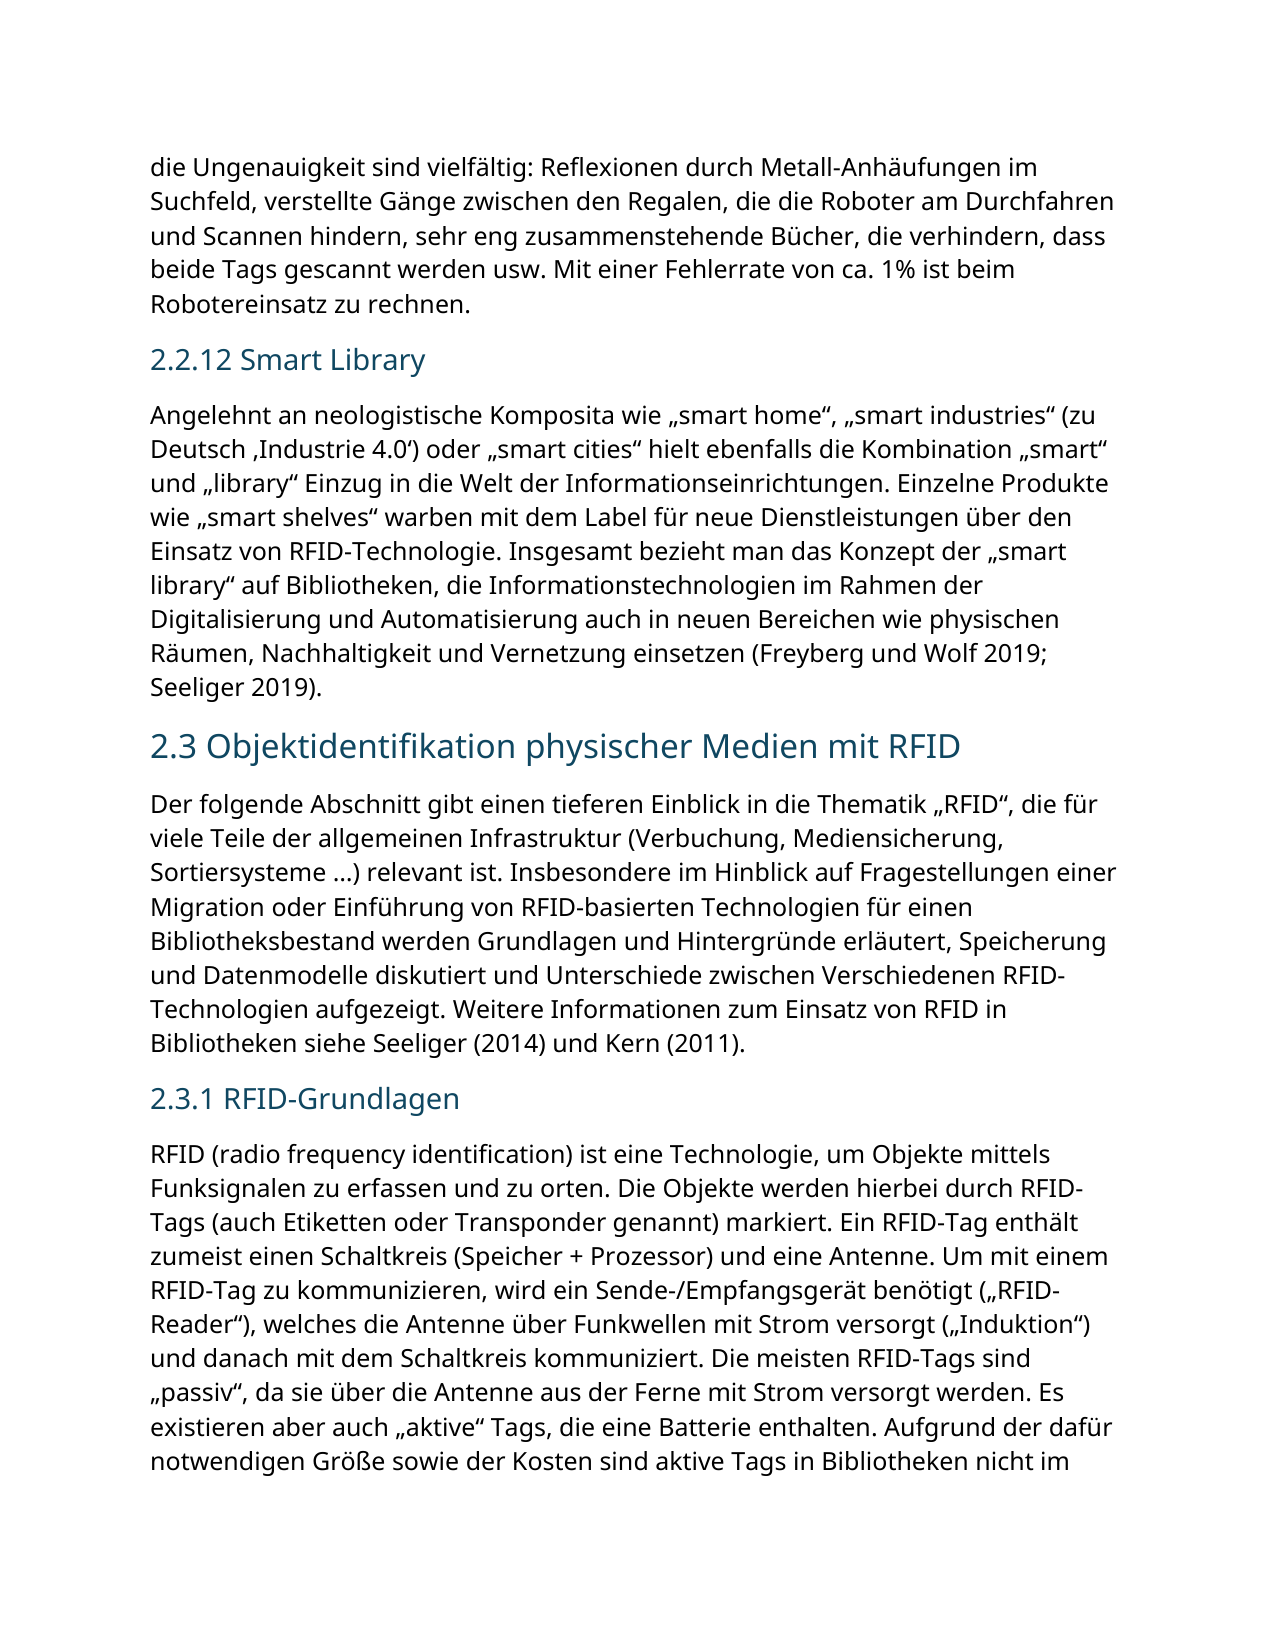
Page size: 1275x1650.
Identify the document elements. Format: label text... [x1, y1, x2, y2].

text Angelehnt an neologistische Komposita wie „smart home“, „smart industries“ (zu Deutsch ‚Industrie 4.0‘) oder „smart cities“ hielt ebenfalls die Kombination „smart“ und „library“ Einzug in die Welt der Informationseinrichtungen. Einzelne Produkte wie „smart shelves“ warben mit dem Label für neue Dienstleistungen über den Einsatz von RFID-Technologie. Insgesamt bezieht man das Konzept der „smart library“ auf Bibliotheken, die Informationstechnologien im Rahmen der Digitalisierung und Automatisierung auch in neuen Bereichen wie physischen Räumen, Nachhaltigkeit und Vernetzung einsetzen (Freyberg und Wolf 2019; Seeliger 2019). [150, 397, 1125, 704]
subtitle 2.2.12 Smart Library [150, 339, 1125, 379]
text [150, 150, 1125, 320]
subtitle 2.3 Objektidentifikation physischer Medien mit RFID [150, 723, 1125, 768]
text Der folgende Abschnitt gibt einen tieferen Einblick in die Thematik „RFID“, die für viele Teile der allgemeinen Infrastruktur (Verbuchung, Mediensicherung, Sortiersysteme …) relevant ist. Insbesondere im Hinblick auf Fragestellungen einer Migration oder Einführung von RFID-basierten Technologien für einen Bibliotheksbestand werden Grundlagen und Hintergründe erläutert, Speicherung und Datenmodelle diskutiert und Unterschiede zwischen Verschiedenen RFID-Technologien aufgezeigt. Weitere Informationen zum Einsatz von RFID in Bibliotheken siehe Seeliger (2014) und Kern (2011). [150, 787, 1125, 1059]
subtitle 2.3.1 RFID-Grundlagen [150, 1078, 1125, 1118]
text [150, 1137, 1125, 1477]
